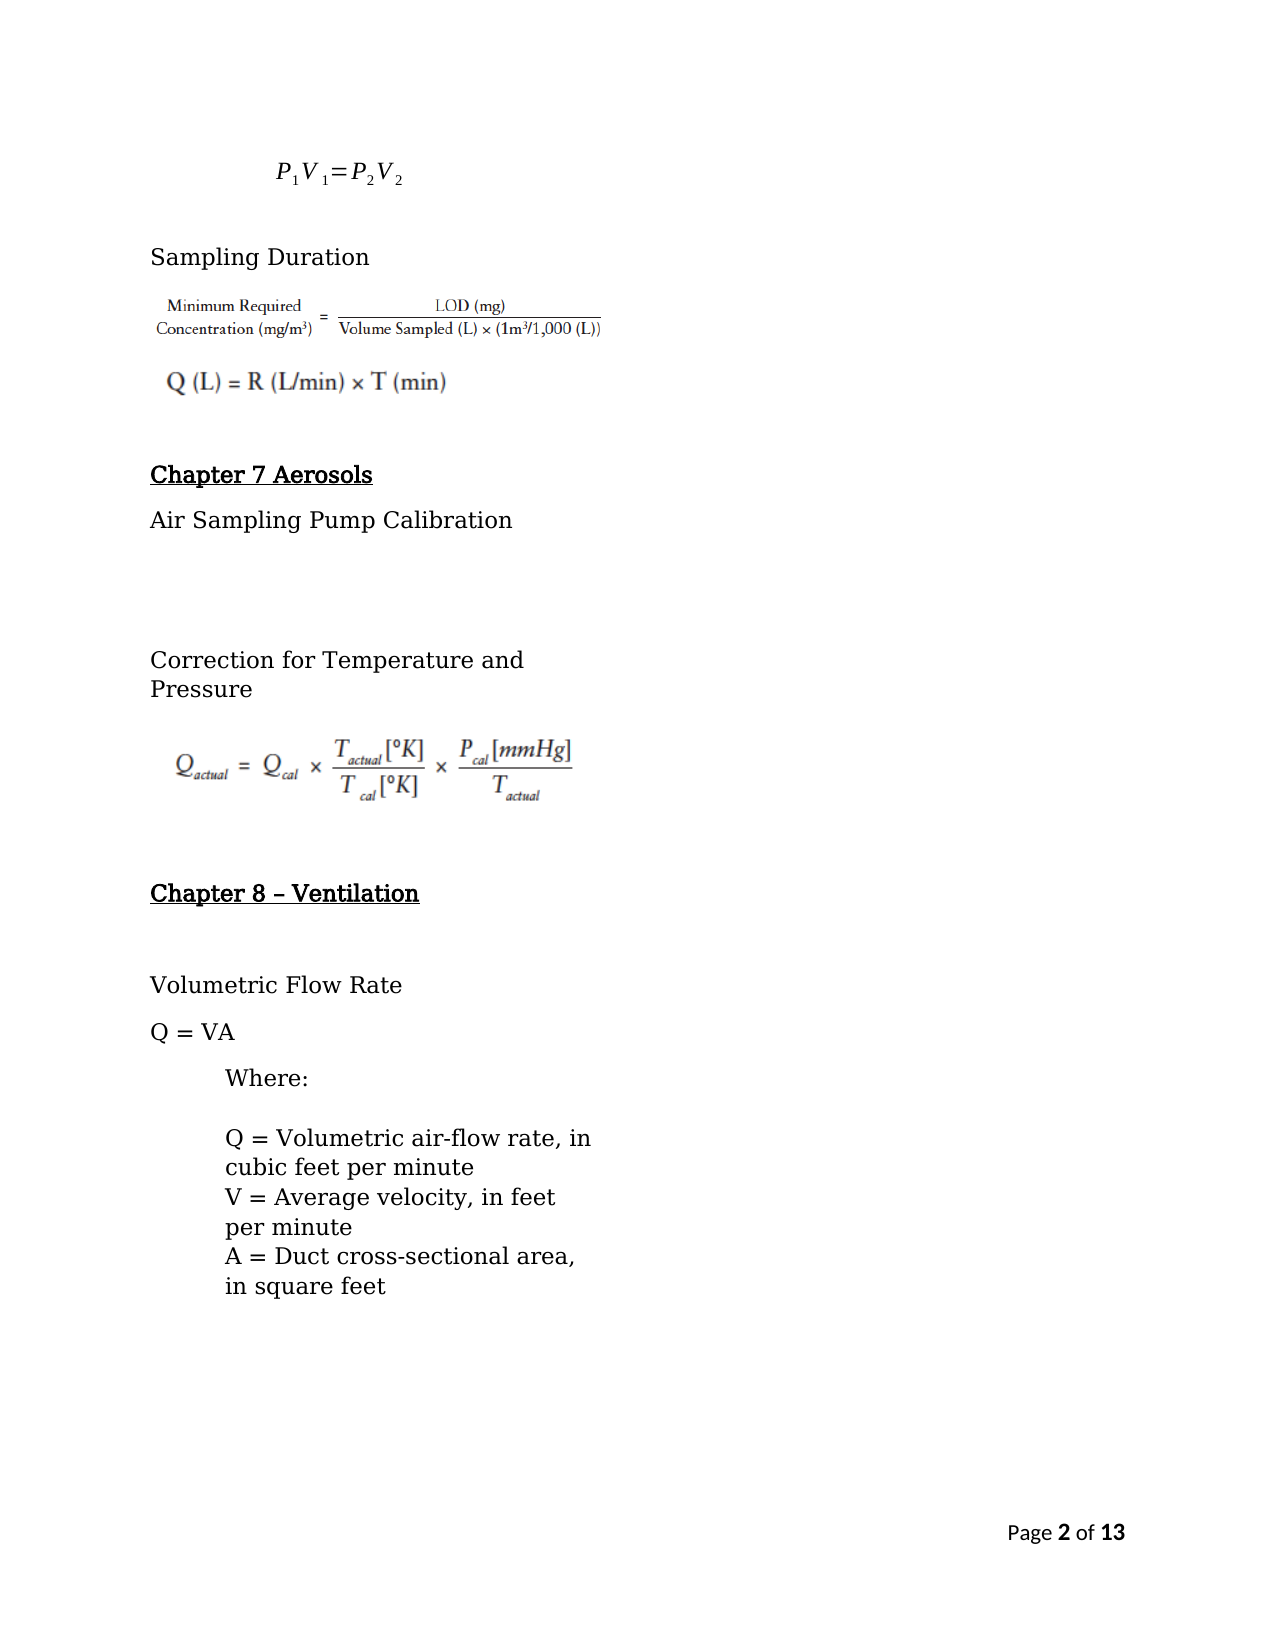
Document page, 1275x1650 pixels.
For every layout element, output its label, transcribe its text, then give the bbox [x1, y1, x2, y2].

text V = Average velocity, in feet per minute [225, 1183, 600, 1240]
text Chapter 8 – Ventilation [150, 878, 600, 906]
text Q = VA [150, 1018, 600, 1045]
text Volumetric Flow Rate [150, 971, 600, 999]
picture [150, 721, 600, 814]
text Air Sampling Pump Calibration [150, 506, 600, 534]
picture [150, 289, 618, 355]
text Q = Volumetric air-flow rate, in cubic feet per minute [225, 1123, 600, 1181]
text Where: [225, 1064, 600, 1091]
text Chapter 7 Aerosols [150, 460, 600, 487]
picture [150, 356, 477, 417]
text A = Duct cross-sectional area, in square feet [225, 1242, 600, 1299]
text Sampling Duration [150, 243, 600, 270]
text Correction for Temperature and Pressure [150, 645, 600, 702]
